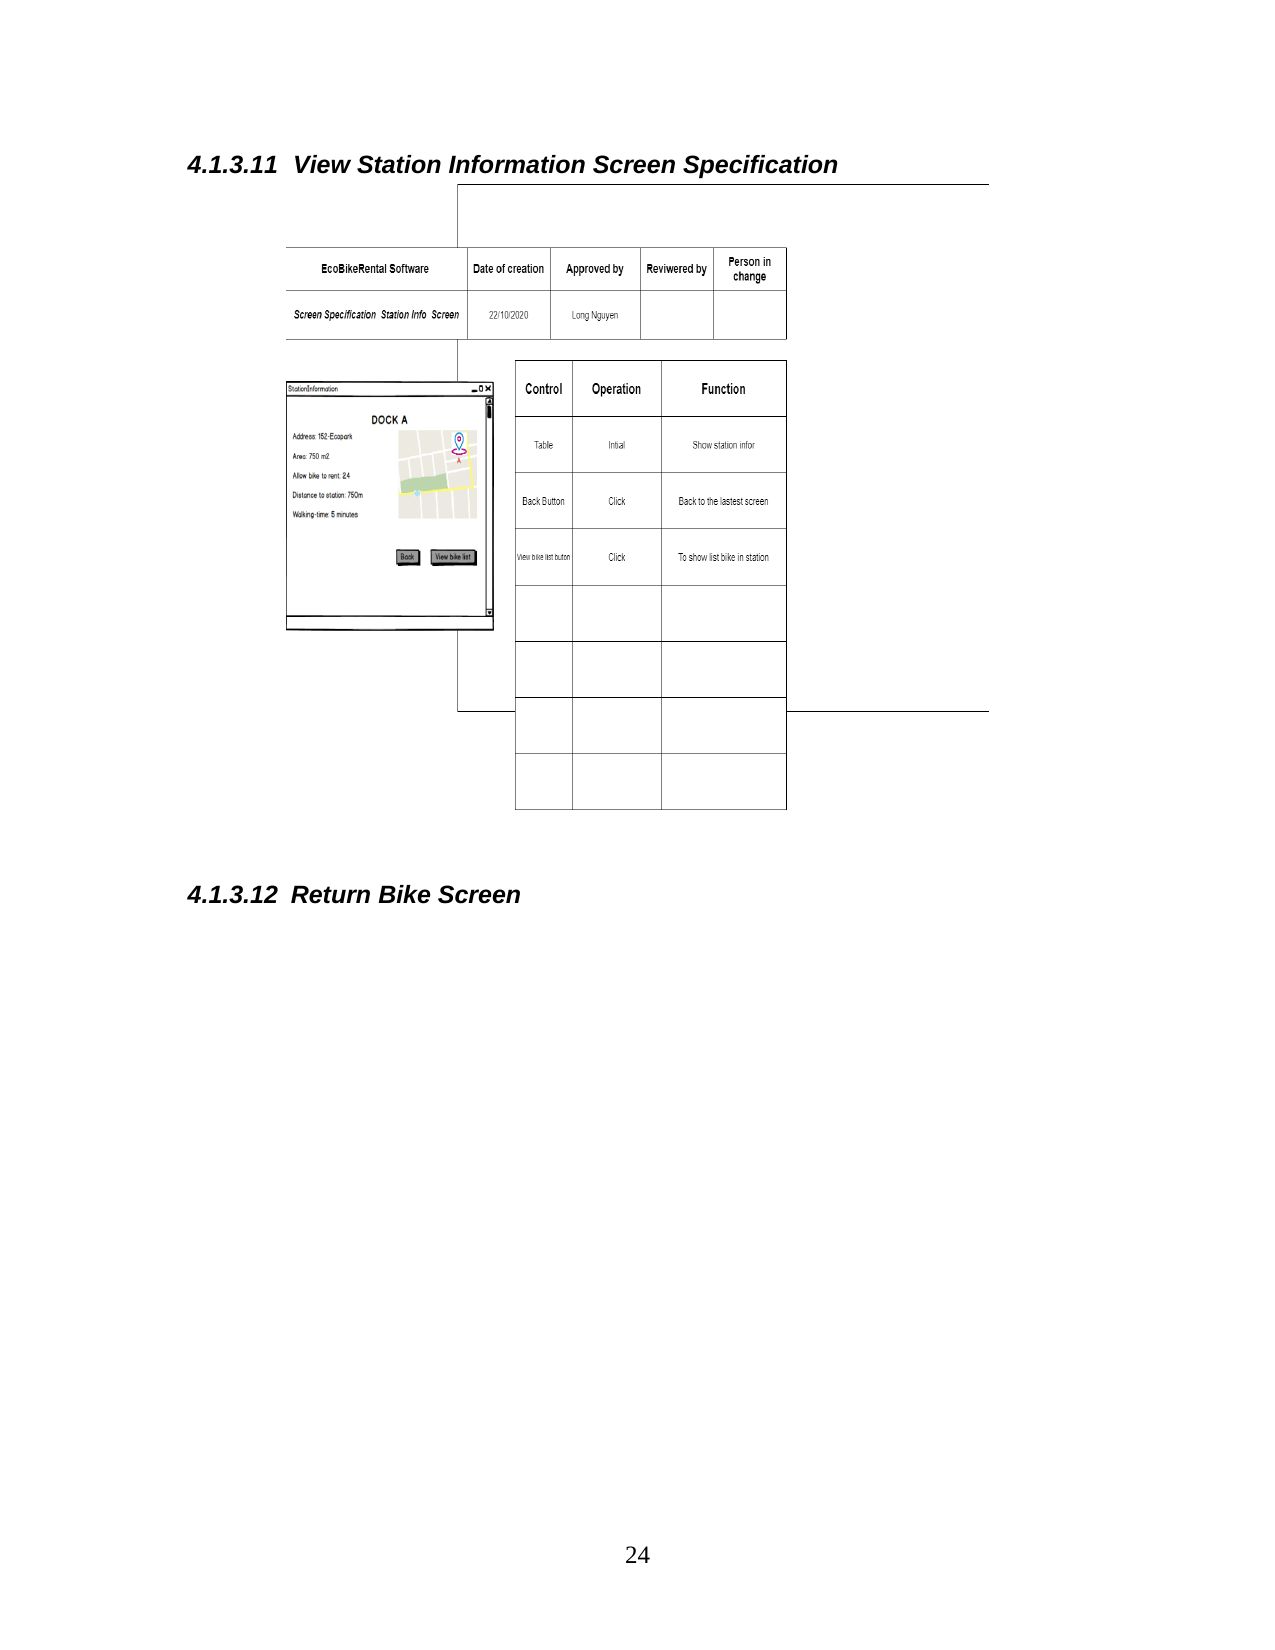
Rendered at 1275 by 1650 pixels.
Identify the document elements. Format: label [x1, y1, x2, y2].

picture [286, 184, 989, 810]
